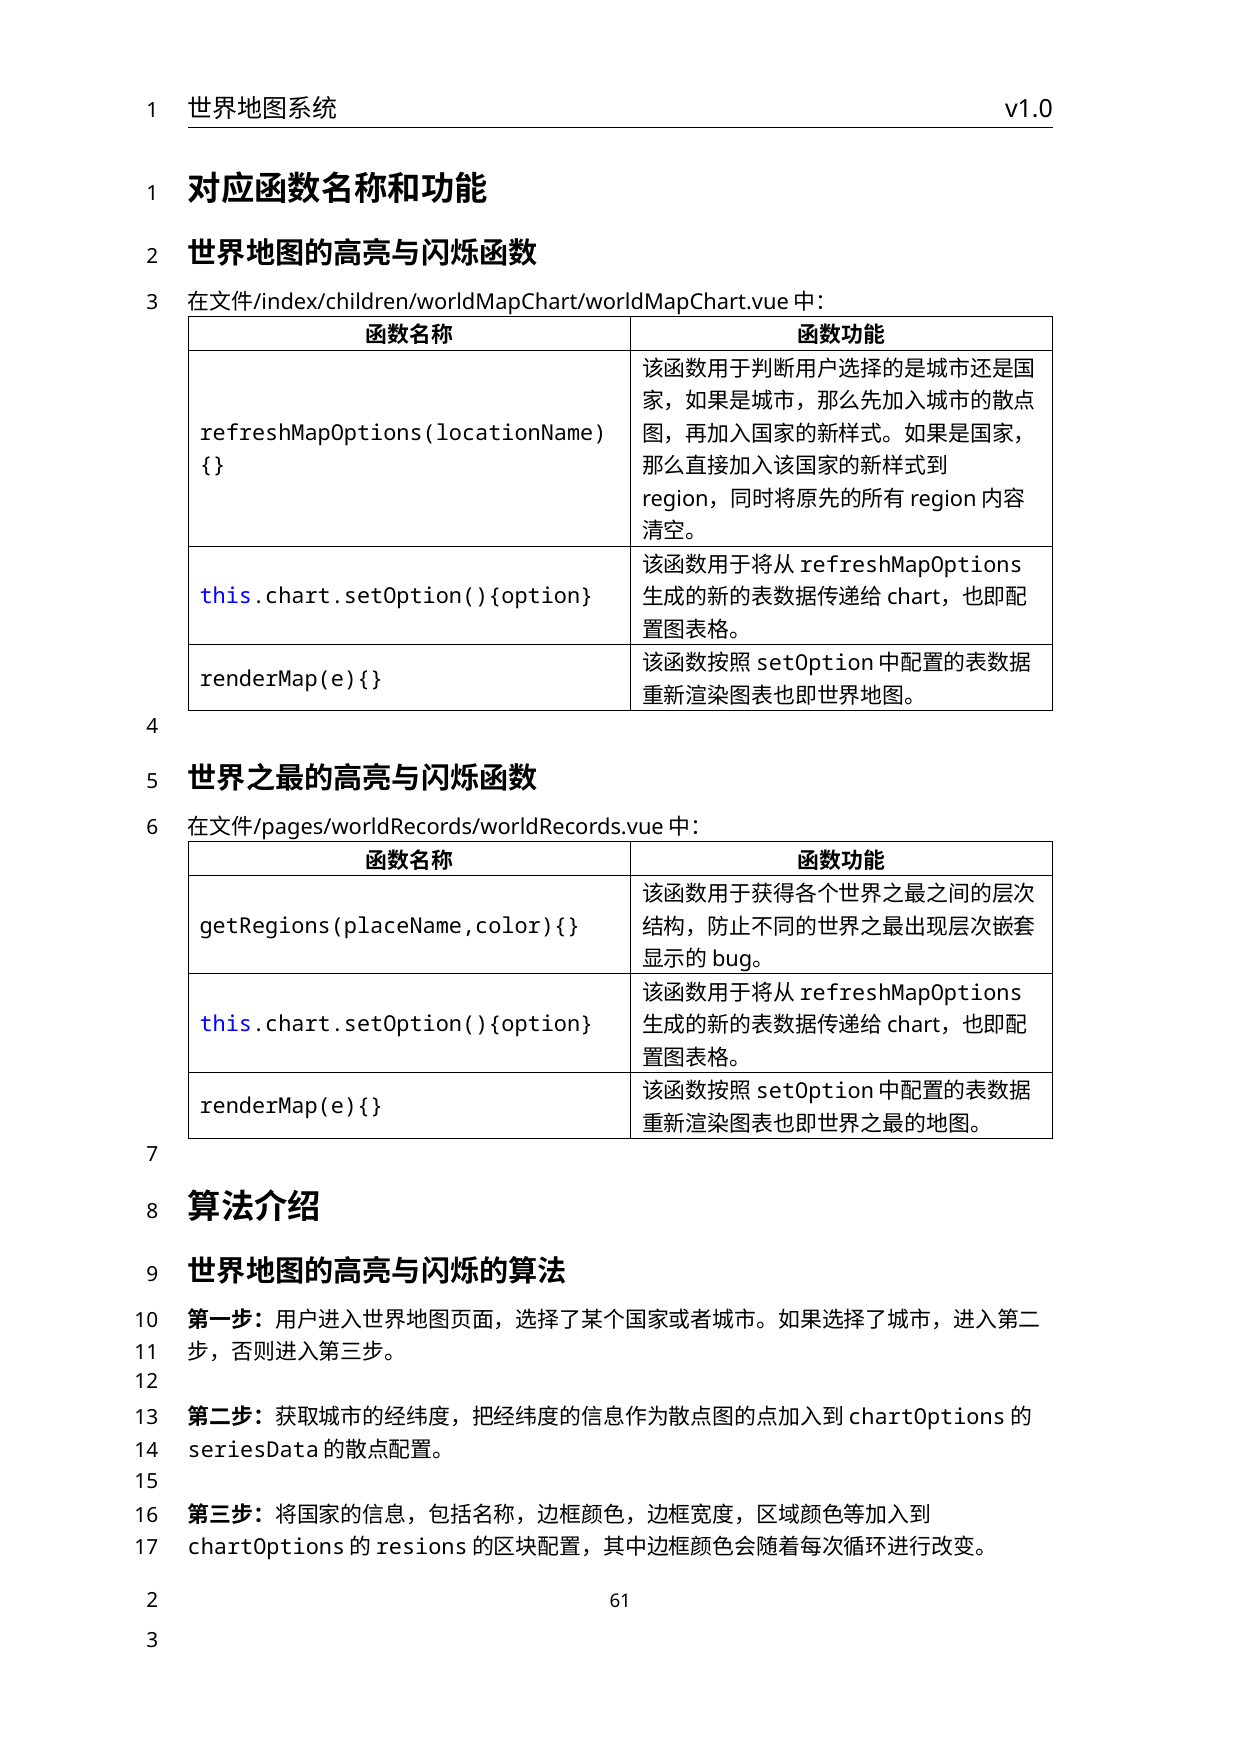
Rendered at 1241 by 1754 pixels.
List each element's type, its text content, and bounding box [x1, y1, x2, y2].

table_cell 该函数用于获得各个世界之最之间的层次结构，防止不同的世界之最出现层次嵌套显示的bug。 [631, 876, 1052, 973]
text 第一步：用户进入世界地图页面，选择了某个国家或者城市。如果选择了城市，进入第二步，否则进入第三步。 [187, 1301, 1053, 1366]
table_cell 该函数按照setOption中配置的表数据重新渲染图表也即世界之最的地图。 [631, 1073, 1052, 1138]
text 世界地图的高亮与闪烁函数 [187, 218, 1053, 283]
table_cell 该函数用于将从refreshMapOptions生成的新的表数据传递给chart，也即配置图表格。 [631, 547, 1052, 644]
text 在文件/index/children/worldMapChart/worldMapChart.vue中： [187, 283, 1053, 316]
text 世界之最的高亮与闪烁函数 [187, 744, 1053, 809]
text 对应函数名称和功能 [187, 153, 1053, 218]
text 世界地图的高亮与闪烁的算法 [187, 1236, 1053, 1301]
table_cell this.chart.setOption(){option} [189, 974, 630, 1072]
text 算法介绍 [187, 1171, 1053, 1236]
table_header 函数功能 [631, 317, 1052, 349]
table_cell renderMap(e){} [189, 1073, 630, 1138]
table_cell 该函数按照setOption中配置的表数据重新渲染图表也即世界地图。 [631, 645, 1052, 710]
text 在文件/pages/worldRecords/worldRecords.vue中： [187, 809, 1053, 841]
table_cell this.chart.setOption(){option} [189, 547, 630, 644]
table_cell renderMap(e){} [189, 645, 630, 710]
table_header 函数名称 [189, 317, 630, 349]
table_cell getRegions(placeName,color){} [189, 876, 630, 973]
table_cell refreshMapOptions(locationName){} [189, 351, 630, 546]
table_cell 该函数用于判断用户选择的是城市还是国家，如果是城市，那么先加入城市的散点图，再加入国家的新样式。如果是国家，那么直接加入该国家的新样式到region，同时将原先的所有region内容清空。 [631, 351, 1052, 546]
text 第二步：获取城市的经纬度，把经纬度的信息作为散点图的点加入到chartOptions的seriesData的散点配置。 [187, 1399, 1053, 1464]
table_header 函数功能 [631, 842, 1052, 875]
table_header 函数名称 [189, 842, 630, 875]
text 第三步：将国家的信息，包括名称，边框颜色，边框宽度，区域颜色等加入到chartOptions的resions的区块配置，其中边框颜色会随着每次循环进行改变。 [187, 1496, 1053, 1561]
table_cell 该函数用于将从refreshMapOptions生成的新的表数据传递给chart，也即配置图表格。 [631, 974, 1052, 1072]
